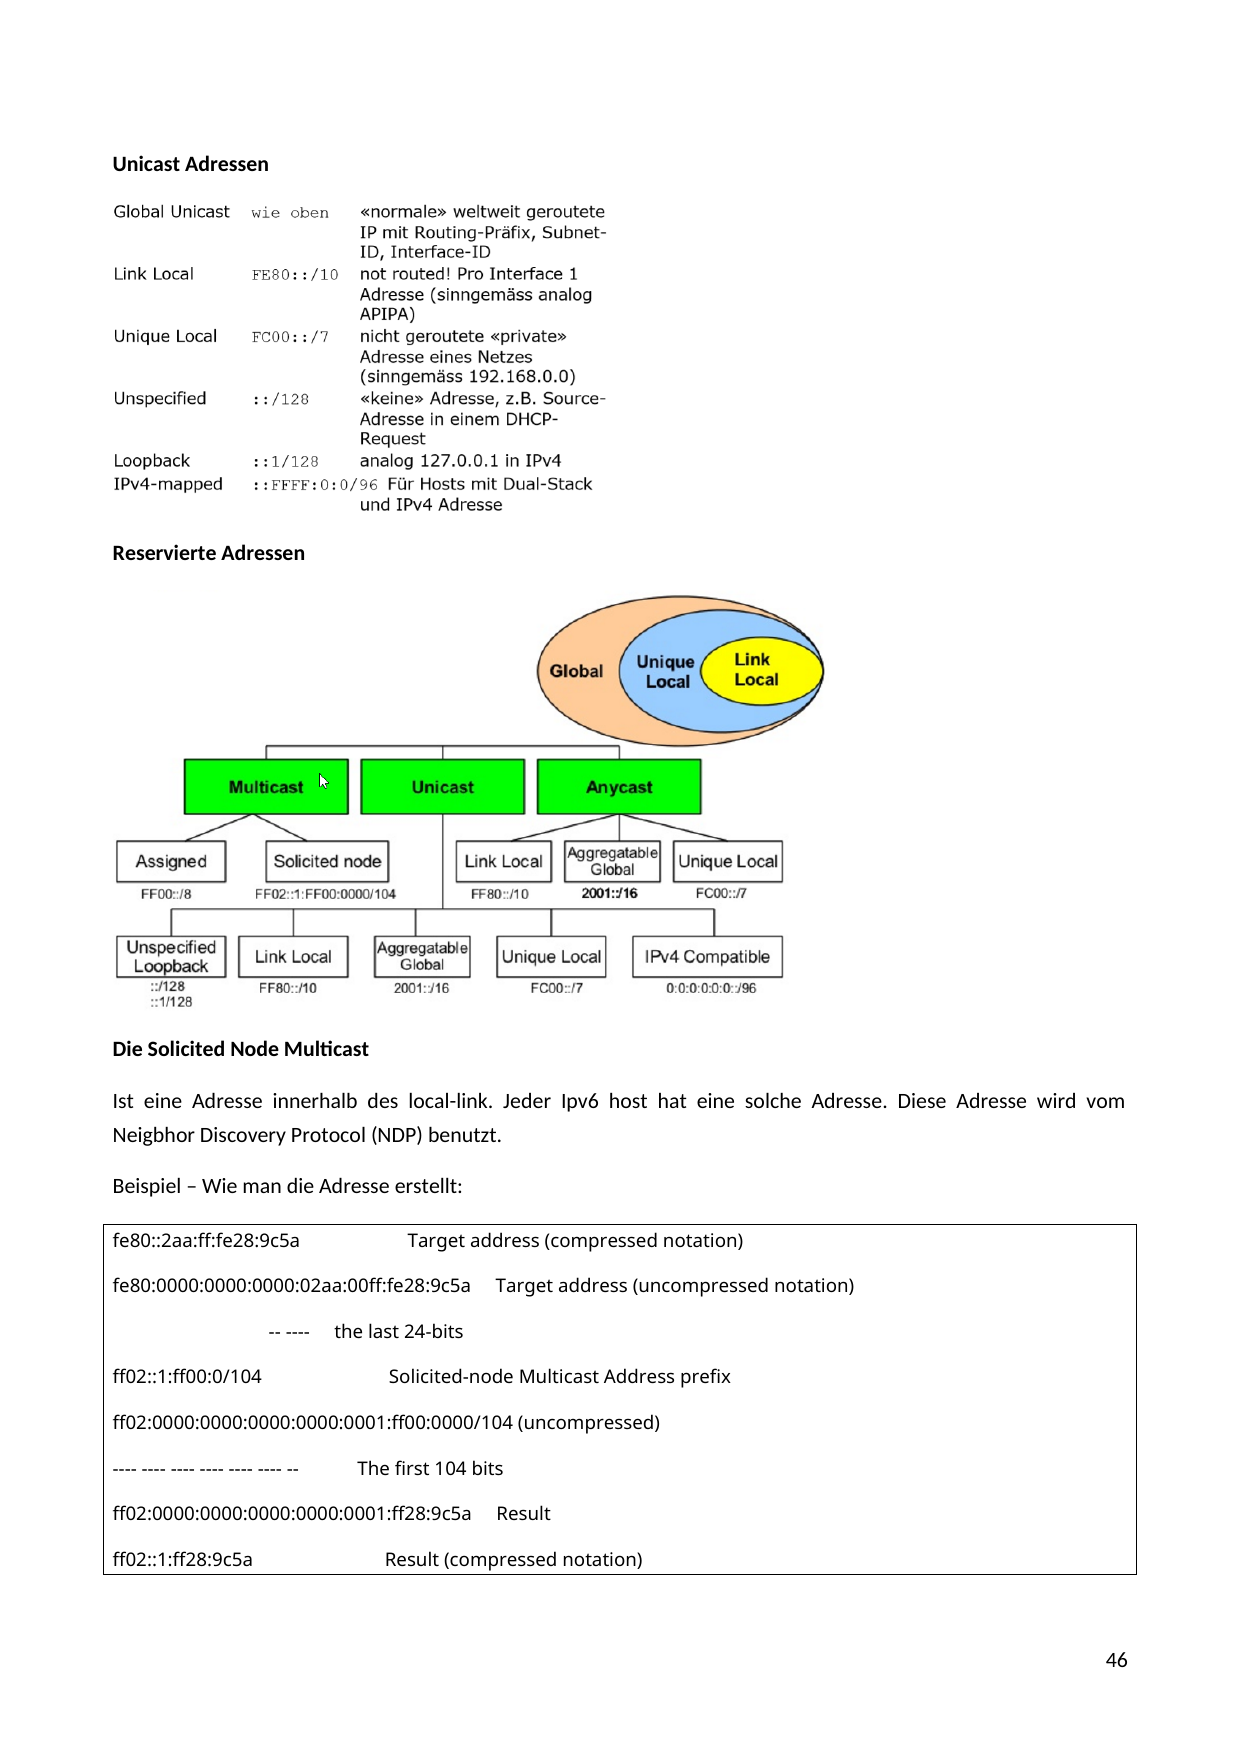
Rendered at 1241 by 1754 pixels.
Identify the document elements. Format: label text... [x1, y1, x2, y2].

text Unicast Adressen [112, 150, 1128, 177]
picture [112, 590, 829, 1011]
text Reservierte Adressen [112, 539, 1128, 566]
picture [112, 201, 610, 515]
